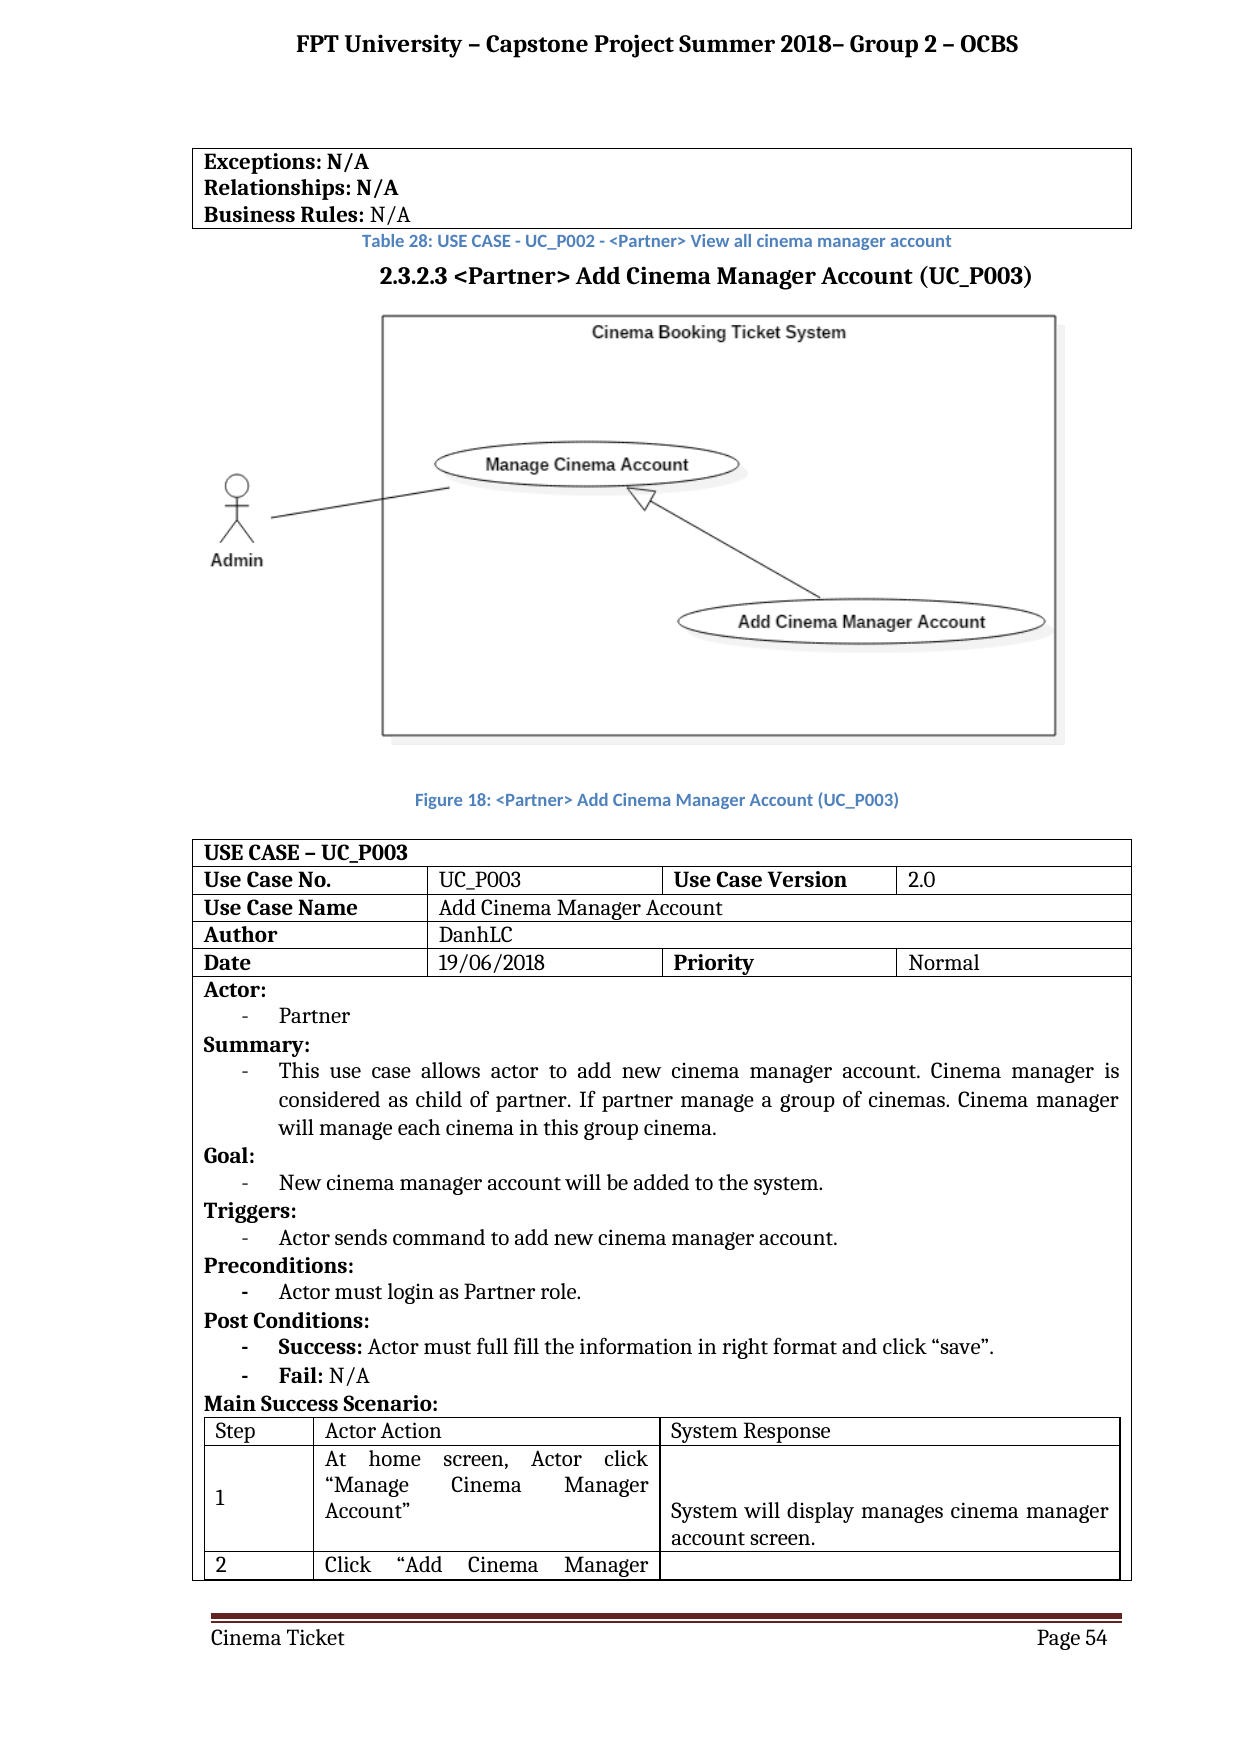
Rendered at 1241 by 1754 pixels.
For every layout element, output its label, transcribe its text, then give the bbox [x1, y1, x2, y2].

table_cell Normal [897, 949, 1131, 976]
table_cell Priority [663, 949, 896, 976]
table_cell Use Case No. [193, 867, 427, 893]
table_cell Author [193, 922, 427, 948]
table_cell DanhLC [428, 922, 1131, 948]
subtitle <Partner> Add Cinema Manager Account (UC_P003) [379, 262, 1122, 291]
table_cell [193, 149, 1131, 228]
text Table 28: USE CASE - UC_P002 - <Partner> View all cinema manager account [192, 229, 1122, 252]
picture [192, 303, 1108, 788]
table_cell Use Case Name [193, 895, 427, 921]
table_cell 19/06/2018 [428, 949, 662, 976]
text Figure 18: <Partner> Add Cinema Manager Account (UC_P003) [192, 788, 1122, 811]
table_cell Date [193, 949, 427, 976]
table_cell Use Case Version [663, 867, 896, 893]
table_cell Add Cinema Manager Account [428, 895, 1131, 921]
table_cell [193, 977, 1131, 1579]
table_cell UC_P003 [428, 867, 662, 893]
table_header USE CASE – UC_P003 [193, 840, 1131, 866]
table_cell 2.0 [897, 867, 1131, 893]
